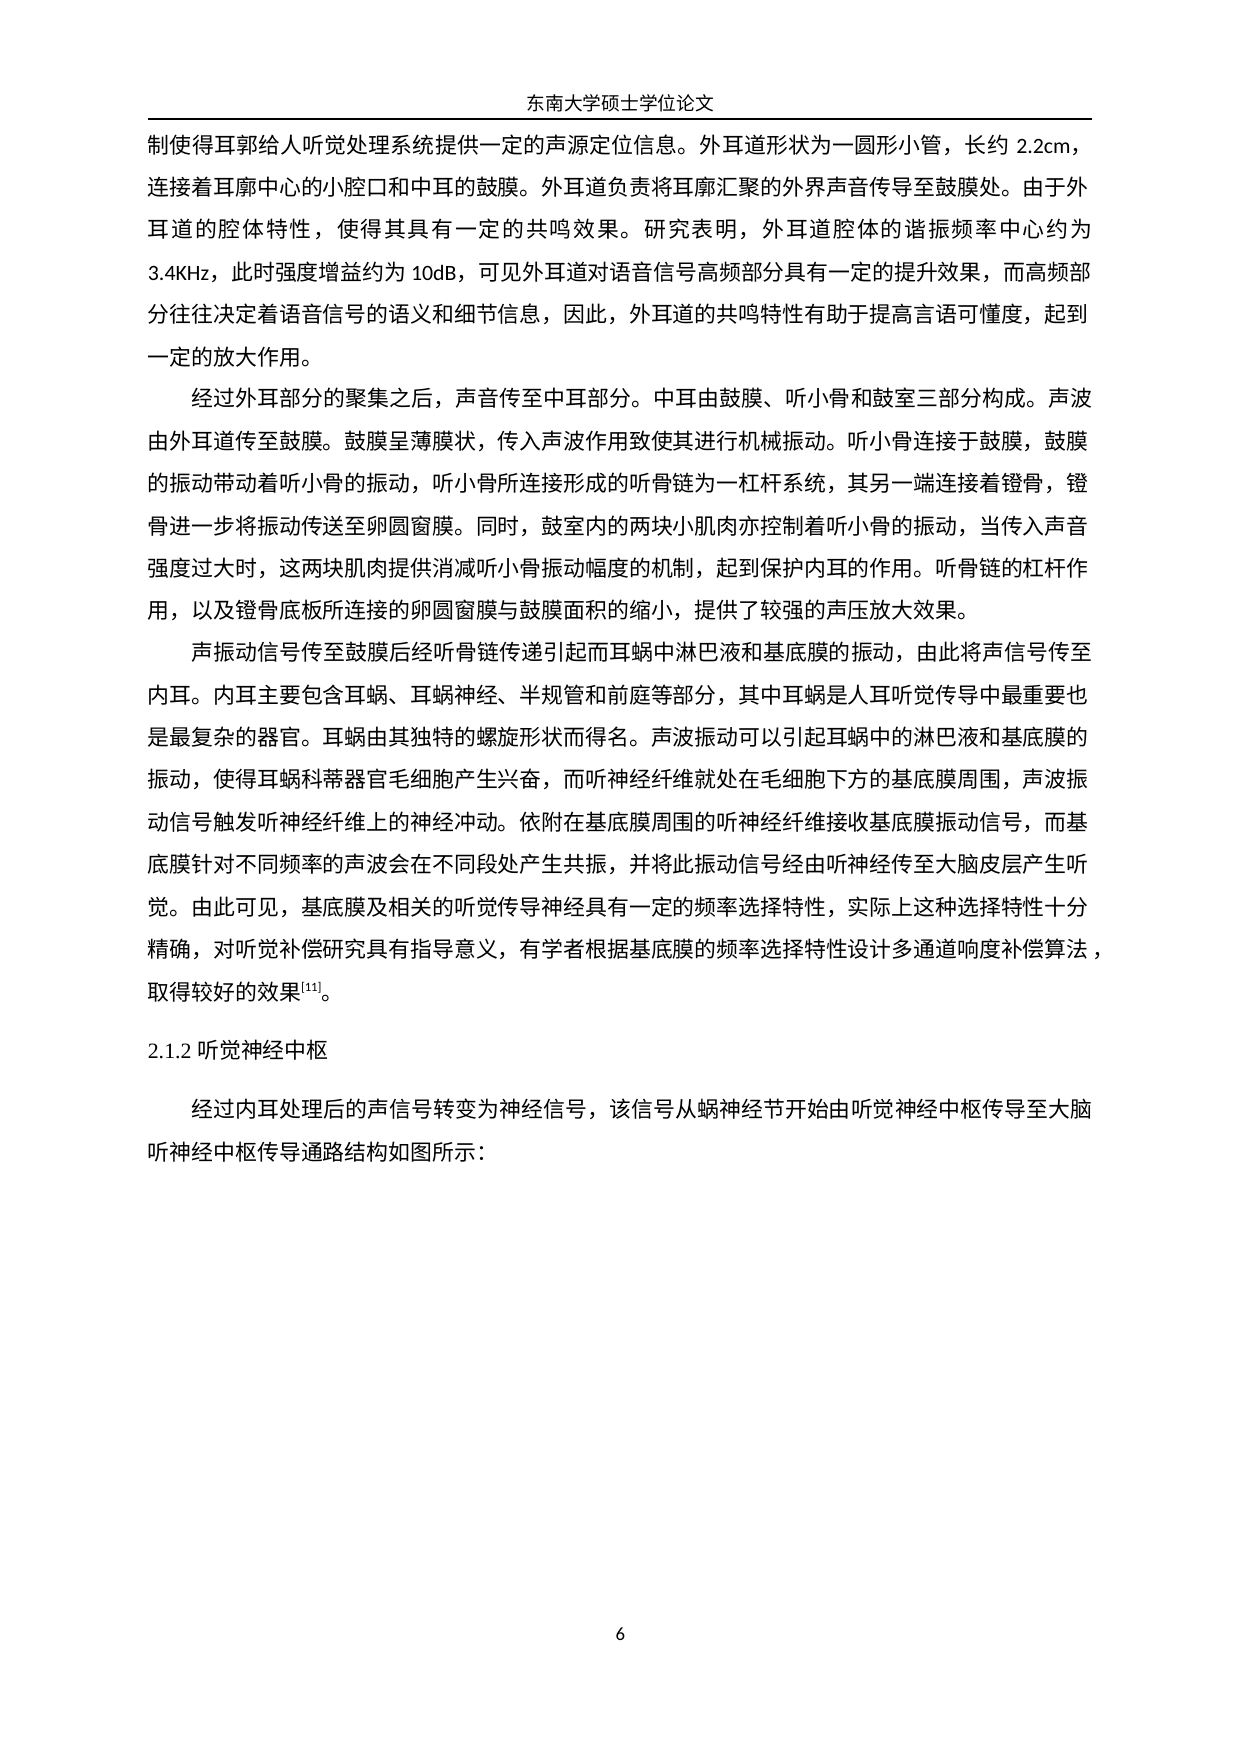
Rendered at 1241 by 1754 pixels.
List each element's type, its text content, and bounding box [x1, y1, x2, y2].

text 经过外耳部分的聚集之后，声音传至中耳部分。中耳由鼓膜、听小骨和鼓室三部分构成。声波由外耳道传至鼓膜。鼓膜呈薄膜状，传入声波作用致使其进行机械振动。听小骨连接于鼓膜，鼓膜的振动带动着听小骨的振动，听小骨所连接形成的听骨链为一杠杆系统，其另一端连接着镫骨，镫骨进一步将振动传送至卵圆窗膜。同时，鼓室内的两块小肌肉亦控制着听小骨的振动，当传入声音强度过大时，这两块肌肉提供消减听小骨振动幅度的机制，起到保护内耳的作用。听骨链的杠杆作用，以及镫骨底板所连接的卵圆窗膜与鼓膜面积的缩小，提供了较强的声压放大效果。 [148, 380, 1092, 626]
list 经过内耳处理后的声信号转变为神经信号，该信号从蜗神经节开始由听觉神经中枢传导至大脑。听神经中枢传导通路结构如图所示： [148, 1091, 1092, 1167]
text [148, 126, 1092, 372]
text 声振动信号传至鼓膜后经听骨链传递引起而耳蜗中淋巴液和基底膜的振动，由此将声信号传至内耳。内耳主要包含耳蜗、耳蜗神经、半规管和前庭等部分，其中耳蜗是人耳听觉传导中最重要也是最复杂的器官。耳蜗由其独特的螺旋形状而得名。声波振动可以引起耳蜗中的淋巴液和基底膜的振动，使得耳蜗科蒂器官毛细胞产生兴奋，而听神经纤维就处在毛细胞下方的基底膜周围，声波振动信号触发听神经纤维上的神经冲动。依附在基底膜周围的听神经纤维接收基底膜振动信号，而基底膜针对不同频率的声波会在不同段处产生共振，并将此振动信号经由听神经传至大脑皮层产生听觉。由此可见，基底膜及相关的听觉传导神经具有一定的频率选择特性，实际上这种选择特性十分精确，对听觉补偿研究具有指导意义，有学者根据基底膜的频率选择特性设计多通道响度补偿算法，取得较好的效果[11]。 [148, 634, 1092, 1007]
list 听觉神经中枢 [148, 1032, 1092, 1066]
